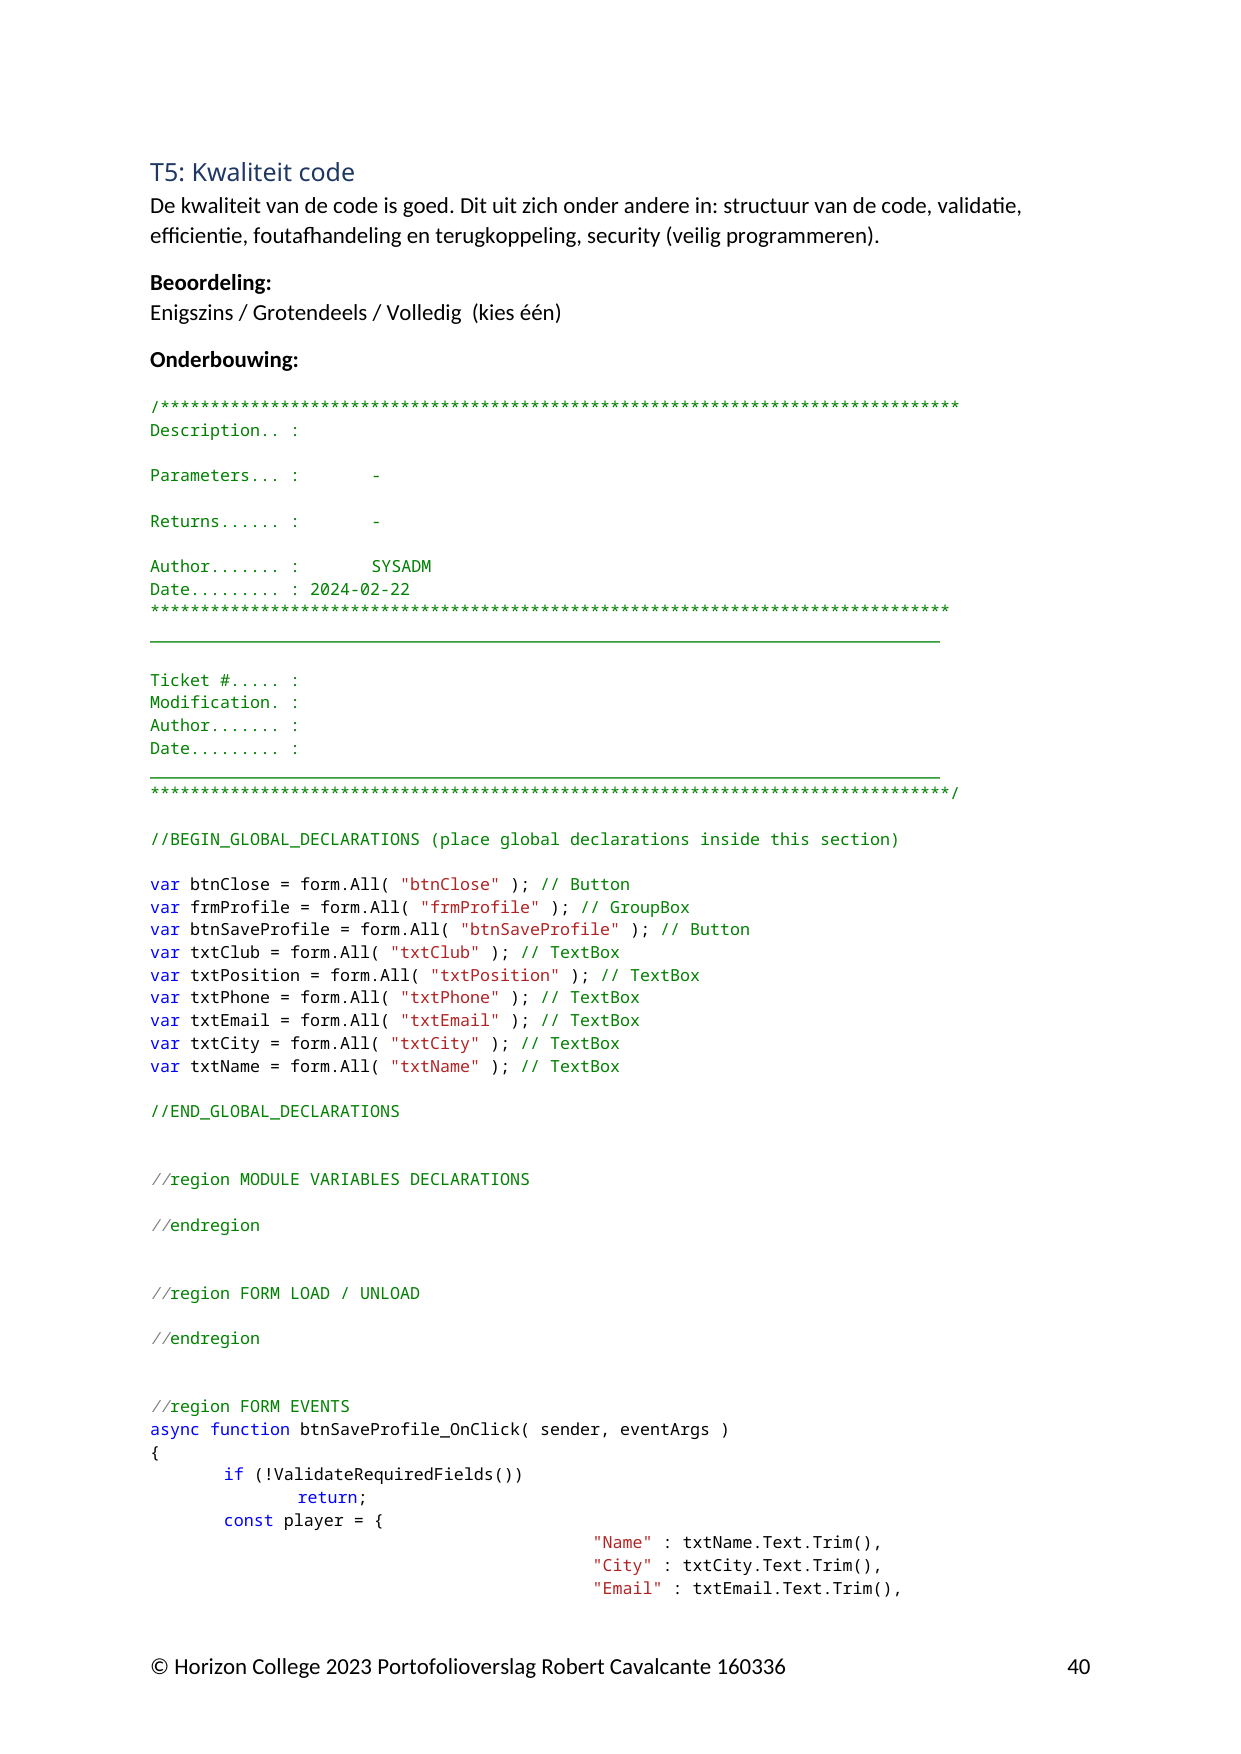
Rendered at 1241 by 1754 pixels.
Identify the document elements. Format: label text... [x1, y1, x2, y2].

text Modification. : [150, 691, 1090, 713]
text //BEGIN_GLOBAL_DECLARATIONS (place global declarations inside this section) [150, 827, 1090, 850]
text Beoordeling: [150, 268, 1090, 296]
text ******************************************************************************** [150, 600, 1090, 623]
text var txtName = form.All( "txtName" ); // TextBox [150, 1054, 1090, 1077]
text var frmProfile = form.All( "frmProfile" ); // GroupBox [150, 895, 1090, 918]
text var txtEmail = form.All( "txtEmail" ); // TextBox [150, 1009, 1090, 1031]
text //END_GLOBAL_DECLARATIONS [150, 1099, 1090, 1122]
text //endregion [150, 1327, 1090, 1349]
text if (!ValidateRequiredFields()) [150, 1463, 1090, 1486]
text //region MODULE VARIABLES DECLARATIONS [150, 1168, 1090, 1190]
text Returns...... : - [150, 509, 1090, 532]
text return; [150, 1486, 1090, 1508]
text T5: Kwaliteit code [150, 154, 1090, 188]
text ********************************************************************************/ [150, 782, 1090, 804]
text _______________________________________________________________________________ [150, 623, 1090, 645]
text //region FORM EVENTS [150, 1395, 1090, 1417]
text var btnSaveProfile = form.All( "btnSaveProfile" ); // Button [150, 918, 1090, 941]
text "Email" : txtEmail.Text.Trim(), [150, 1576, 1090, 1599]
text Description.. : [150, 418, 1090, 441]
text Date......... : [150, 736, 1090, 759]
text "City" : txtCity.Text.Trim(), [150, 1554, 1090, 1576]
text Ticket #..... : [150, 668, 1090, 691]
text var btnClose = form.All( "btnClose" ); // Button [150, 872, 1090, 895]
text Author....... : [150, 713, 1090, 736]
text Parameters... : - [150, 464, 1090, 486]
text //endregion [150, 1213, 1090, 1236]
text const player = { [150, 1508, 1090, 1531]
text De kwaliteit van de code is goed. Dit uit zich onder andere in: structuur van de code, validatie, efficientie, foutafhandeling en terugkoppeling, security (veilig programmeren). [150, 191, 1090, 249]
text Enigszins / Grotendeels / Volledig (kies één) [150, 298, 1090, 326]
text var txtPhone = form.All( "txtPhone" ); // TextBox [150, 986, 1090, 1009]
text Onderbouwing: [150, 345, 1090, 373]
text Author....... : SYSADM [150, 554, 1090, 577]
text var txtPosition = form.All( "txtPosition" ); // TextBox [150, 963, 1090, 986]
text { [150, 1440, 1090, 1463]
text /******************************************************************************** [150, 375, 1090, 418]
text async function btnSaveProfile_OnClick( sender, eventArgs ) [150, 1417, 1090, 1440]
text //region FORM LOAD / UNLOAD [150, 1281, 1090, 1304]
text _______________________________________________________________________________ [150, 759, 1090, 782]
text Date......... : 2024-02-22 [150, 577, 1090, 600]
text "Name" : txtName.Text.Trim(), [150, 1531, 1090, 1554]
text var txtClub = form.All( "txtClub" ); // TextBox [150, 941, 1090, 963]
text var txtCity = form.All( "txtCity" ); // TextBox [150, 1031, 1090, 1054]
